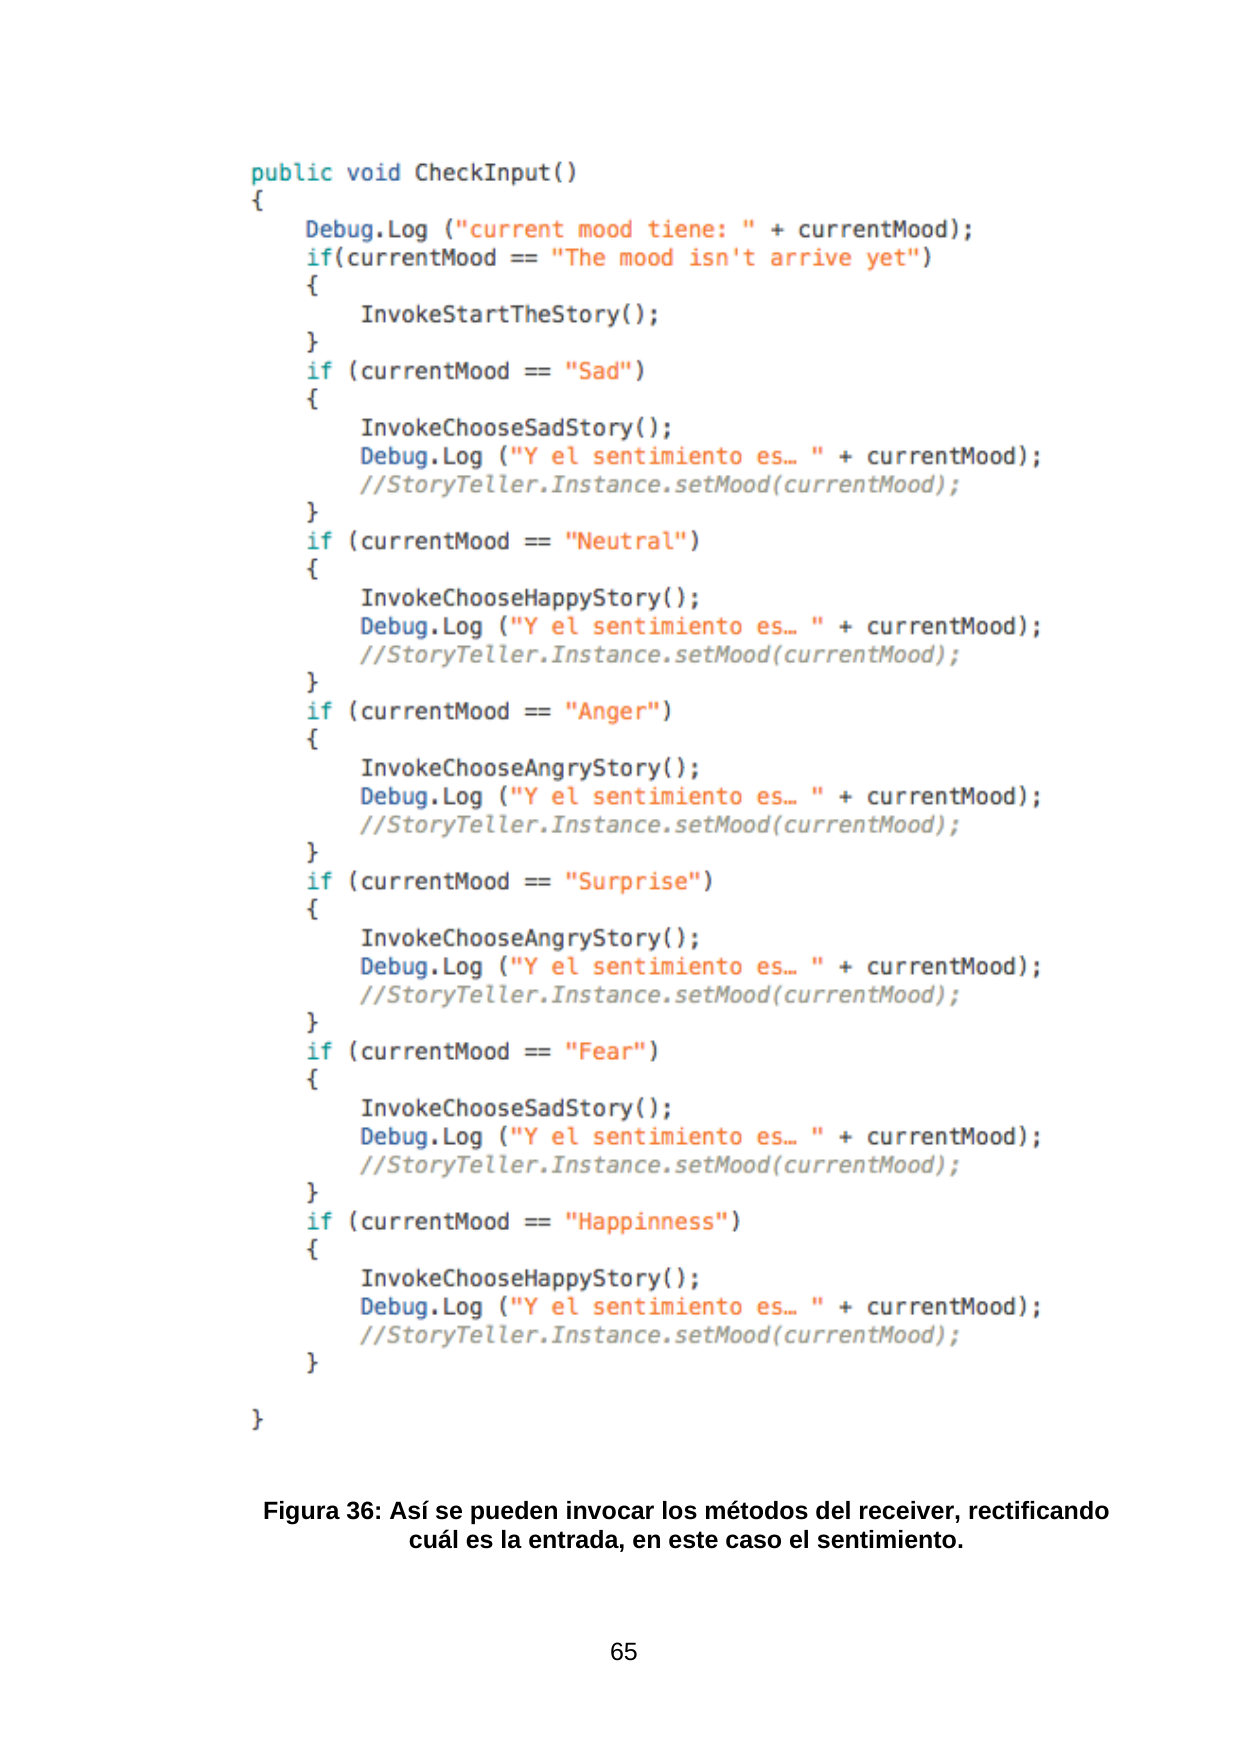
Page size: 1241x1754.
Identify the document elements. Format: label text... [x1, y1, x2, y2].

picture [192, 147, 1196, 1453]
text Figura 36: Así se pueden invocar los métodos del receiver, rectificando cuál es la entrada, en este caso el sentimiento. [251, 1496, 1122, 1554]
